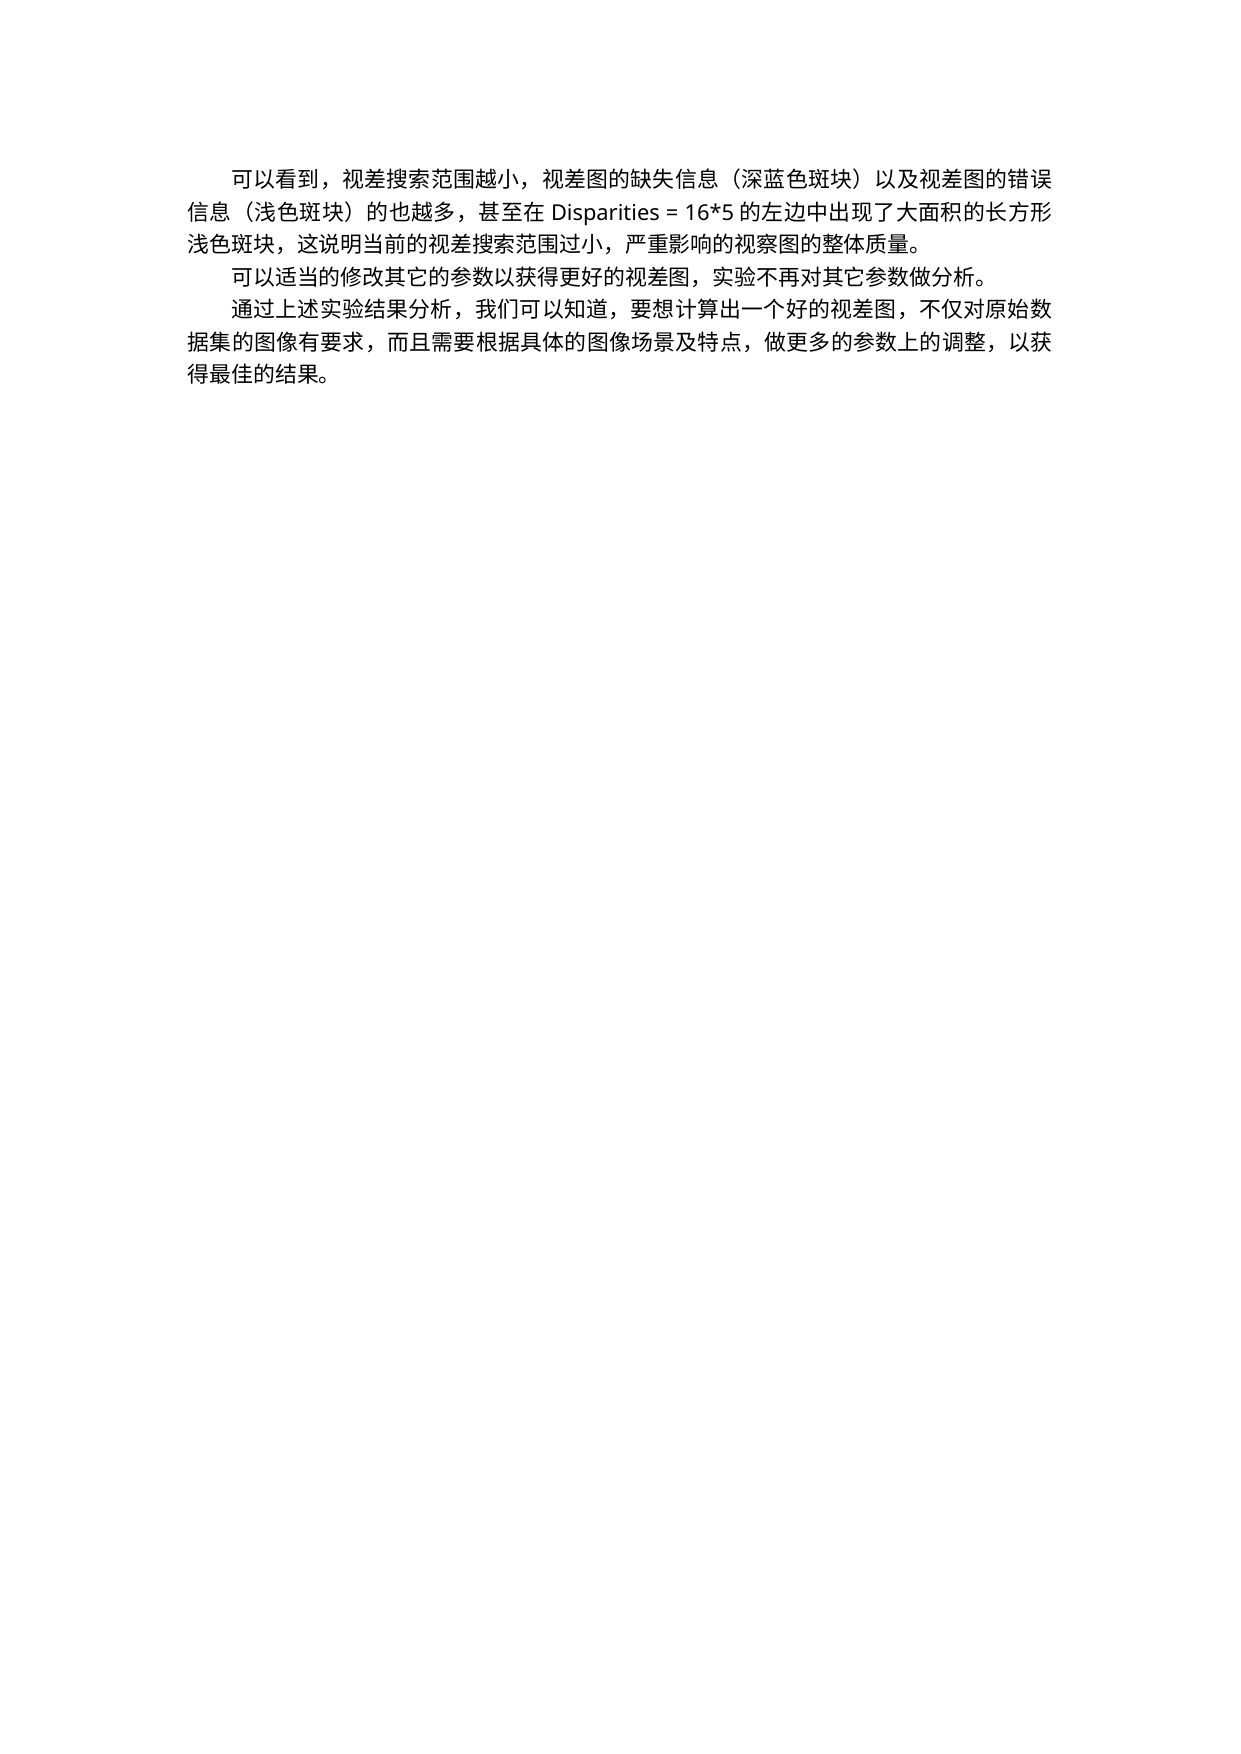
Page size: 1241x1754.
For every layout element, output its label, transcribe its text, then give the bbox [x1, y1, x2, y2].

text 可以适当的修改其它的参数以获得更好的视差图，实验不再对其它参数做分析。 [187, 259, 1053, 292]
text 通过上述实验结果分析，我们可以知道，要想计算出一个好的视差图，不仅对原始数据集的图像有要求，而且需要根据具体的图像场景及特点，做更多的参数上的调整，以获得最佳的结果。 [187, 292, 1053, 389]
text 可以看到，视差搜索范围越小，视差图的缺失信息（深蓝色斑块）以及视差图的错误信息（浅色斑块）的也越多，甚至在Disparities = 16*5的左边中出现了大面积的长方形浅色斑块，这说明当前的视差搜索范围过小，严重影响的视察图的整体质量。 [187, 162, 1053, 259]
